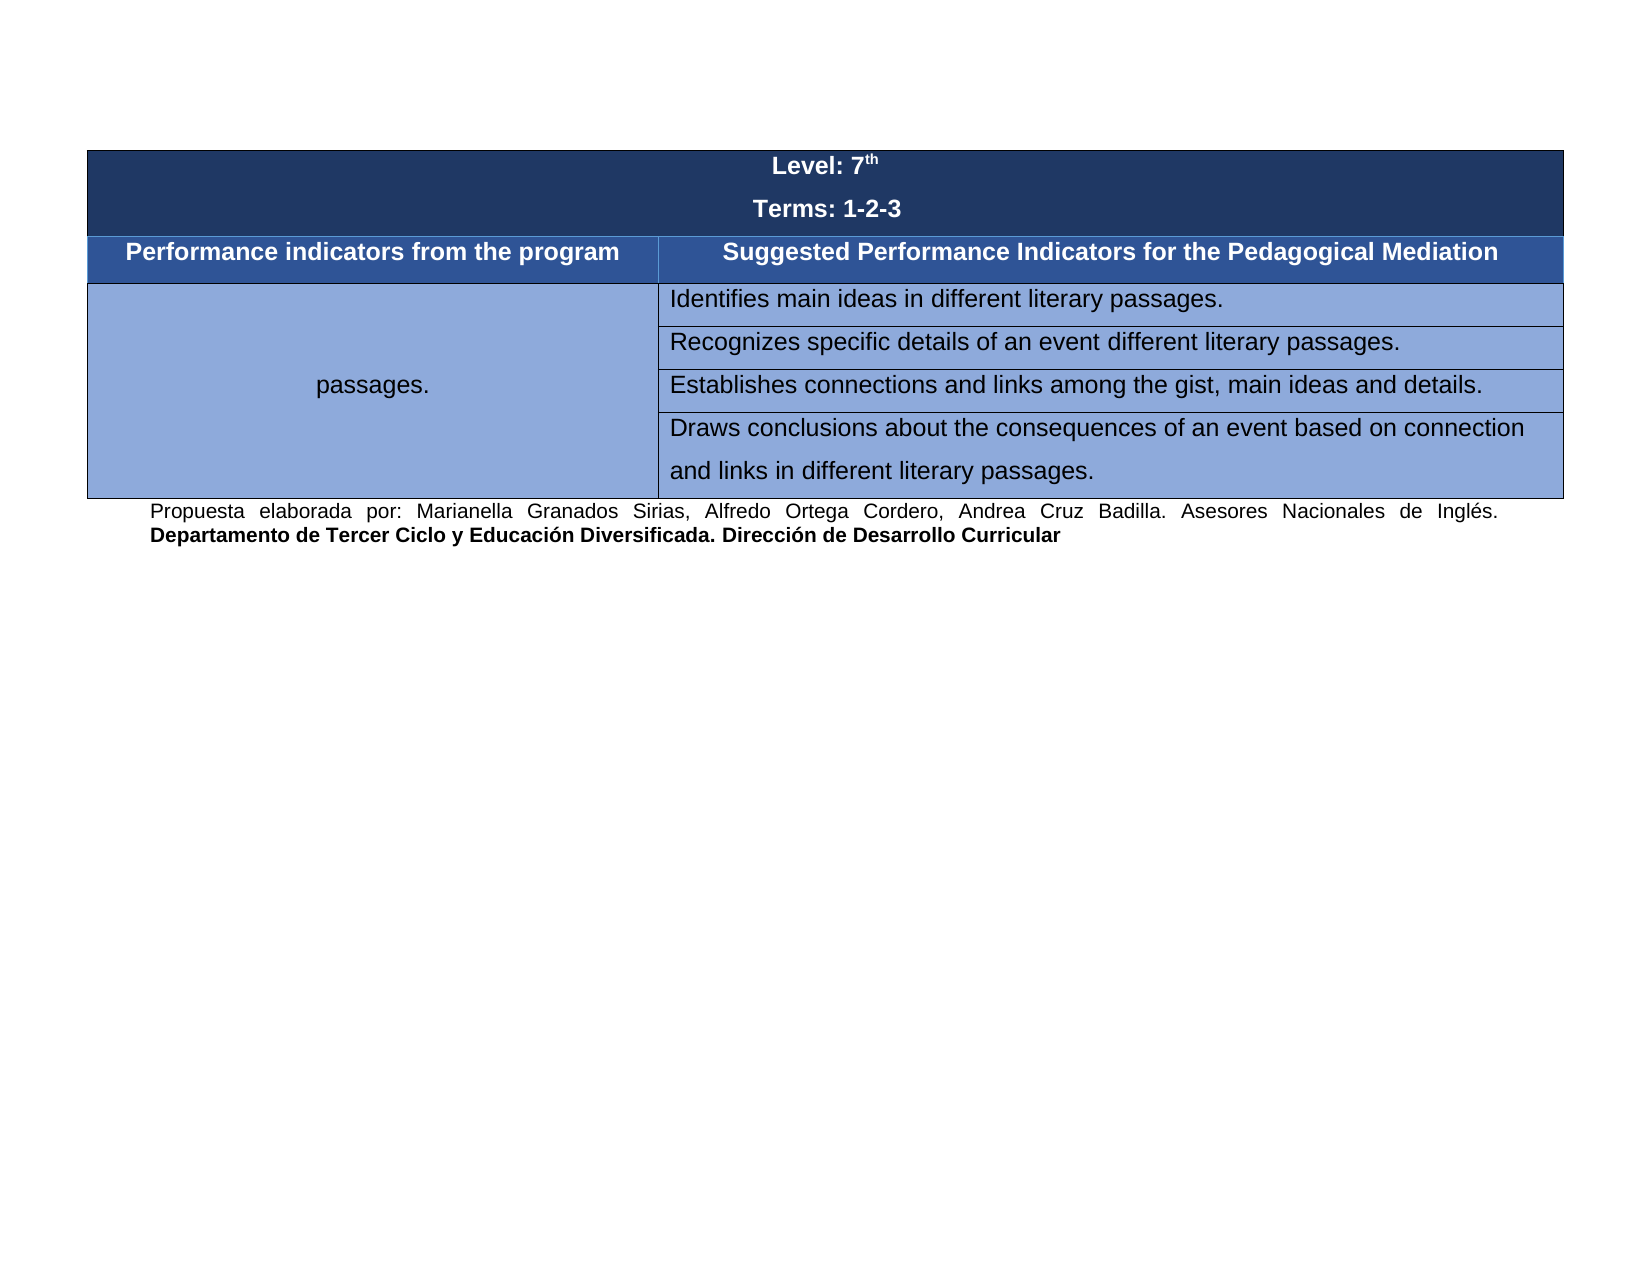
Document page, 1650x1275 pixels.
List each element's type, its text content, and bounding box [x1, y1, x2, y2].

table_cell Identifies main ideas in different literary passages. [659, 284, 1563, 326]
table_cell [88, 284, 658, 498]
table_cell Performance indicators from the program [88, 237, 658, 283]
table_cell Suggested Performance Indicators for the Pedagogical Mediation [659, 237, 1563, 283]
table_cell Draws conclusions about the consequences of an event based on connection and links in different literary passages. [659, 413, 1563, 498]
table_header Level: 7th Terms: 1-2-3 [88, 151, 1563, 236]
text Propuesta elaborada por: Marianella Granados Sirias, Alfredo Ortega Cordero, Andrea Cruz Badilla. Asesores Nacionales de Inglés. Departamento de Tercer Ciclo y Educación Diversificada. Dirección de Desarrollo Curricular [150, 499, 1500, 547]
table_cell Recognizes specific details of an event different literary passages. [659, 327, 1563, 369]
table_cell Establishes connections and links among the gist, main ideas and details. [659, 370, 1563, 412]
